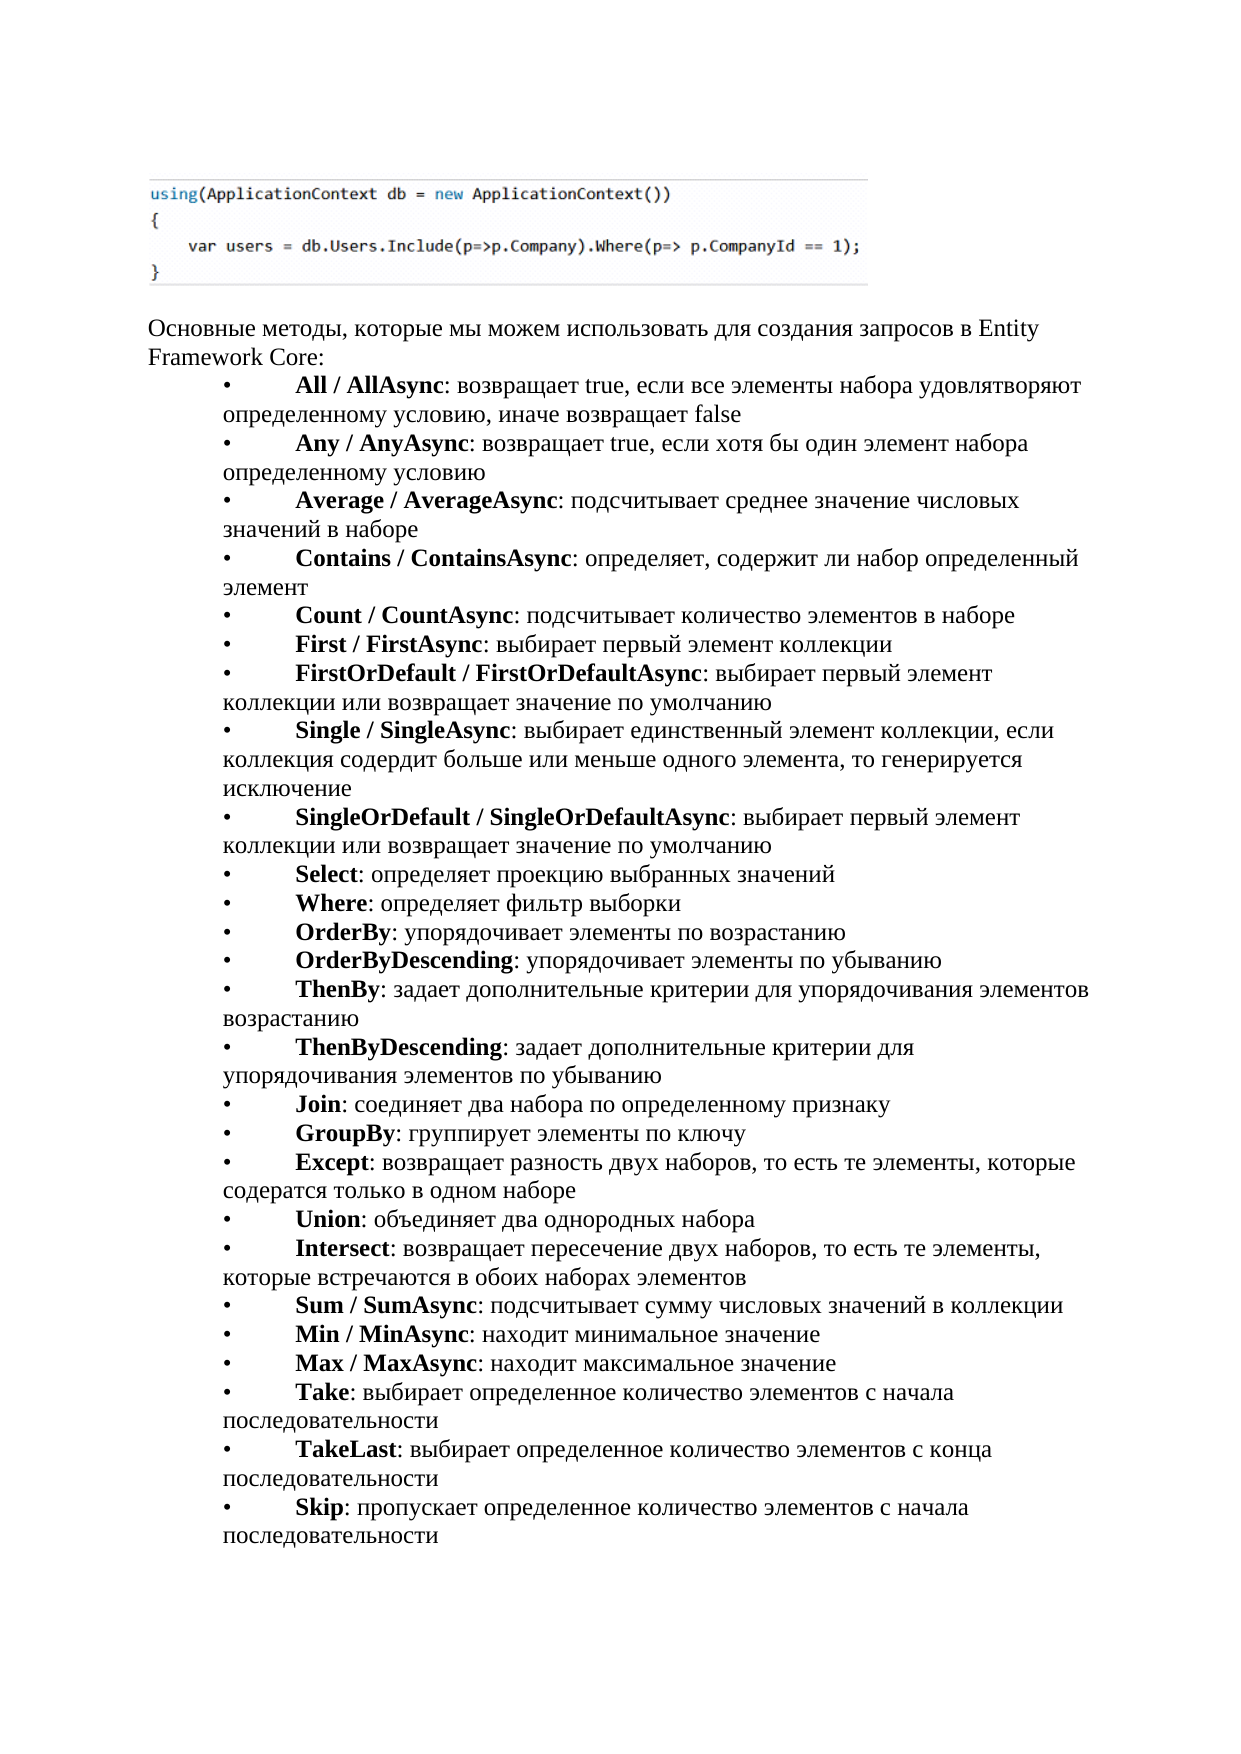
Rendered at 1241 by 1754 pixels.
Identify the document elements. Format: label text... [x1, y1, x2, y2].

list Count / CountAsync: подсчитывает количество элементов в наборе [223, 600, 1093, 629]
list FirstOrDefault / FirstOrDefaultAsync: выбирает первый элемент коллекции или возвращает значение по умолчанию [223, 658, 1093, 715]
list Where: определяет фильтр выборки [223, 888, 1093, 917]
list Sum / SumAsync: подсчитывает сумму числовых значений в коллекции [223, 1290, 1093, 1319]
list ThenBy: задает дополнительные критерии для упорядочивания элементов возрастанию [223, 974, 1093, 1032]
list Intersect: возвращает пересечение двух наборов, то есть те элементы, которые встречаются в обоих наборах элементов [223, 1233, 1093, 1290]
list OrderByDescending: упорядочивает элементы по убыванию [223, 945, 1093, 974]
list Union: объединяет два однородных набора [223, 1204, 1093, 1233]
list Single / SingleAsync: выбирает единственный элемент коллекции, если коллекция содердит больше или меньше одного элемента, то генерируется исключение [223, 715, 1093, 802]
text Основные методы, которые мы можем использовать для создания запросов в Entity Framework Core: [148, 313, 1093, 370]
list ThenByDescending: задает дополнительные критерии для упорядочивания элементов по убыванию [223, 1032, 1093, 1089]
list Join: соединяет два набора по определенному признаку [223, 1089, 1093, 1118]
list Min / MinAsync: находит минимальное значение [223, 1319, 1093, 1348]
list GroupBy: группирует элементы по ключу [223, 1118, 1093, 1147]
list Except: возвращает разность двух наборов, то есть те элементы, которые содератся только в одном наборе [223, 1147, 1093, 1204]
list First / FirstAsync: выбирает первый элемент коллекции [223, 629, 1093, 658]
list Contains / ContainsAsync: определяет, содержит ли набор определенный элемент [223, 543, 1093, 600]
list SingleOrDefault / SingleOrDefaultAsync: выбирает первый элемент коллекции или возвращает значение по умолчанию [223, 802, 1093, 859]
list Select: определяет проекцию выбранных значений [223, 859, 1093, 888]
list TakeLast: выбирает определенное количество элементов с конца последовательности [223, 1434, 1093, 1492]
picture [147, 173, 868, 287]
list Average / AverageAsync: подсчитывает cреднее значение числовых значений в наборе [223, 485, 1093, 543]
list Skip: пропускает определенное количество элементов с начала последовательности [223, 1492, 1093, 1549]
list Any / AnyAsync: возвращает true, если хотя бы один элемент набора определенному условию [223, 428, 1093, 485]
list Take: выбирает определенное количество элементов с начала последовательности [223, 1377, 1093, 1434]
list All / AllAsync: возвращает true, если все элементы набора удовлятворяют определенному условию, иначе возвращает false [223, 370, 1093, 428]
list OrderBy: упорядочивает элементы по возрастанию [223, 917, 1093, 945]
list Max / MaxAsync: находит максимальное значение [223, 1348, 1093, 1377]
